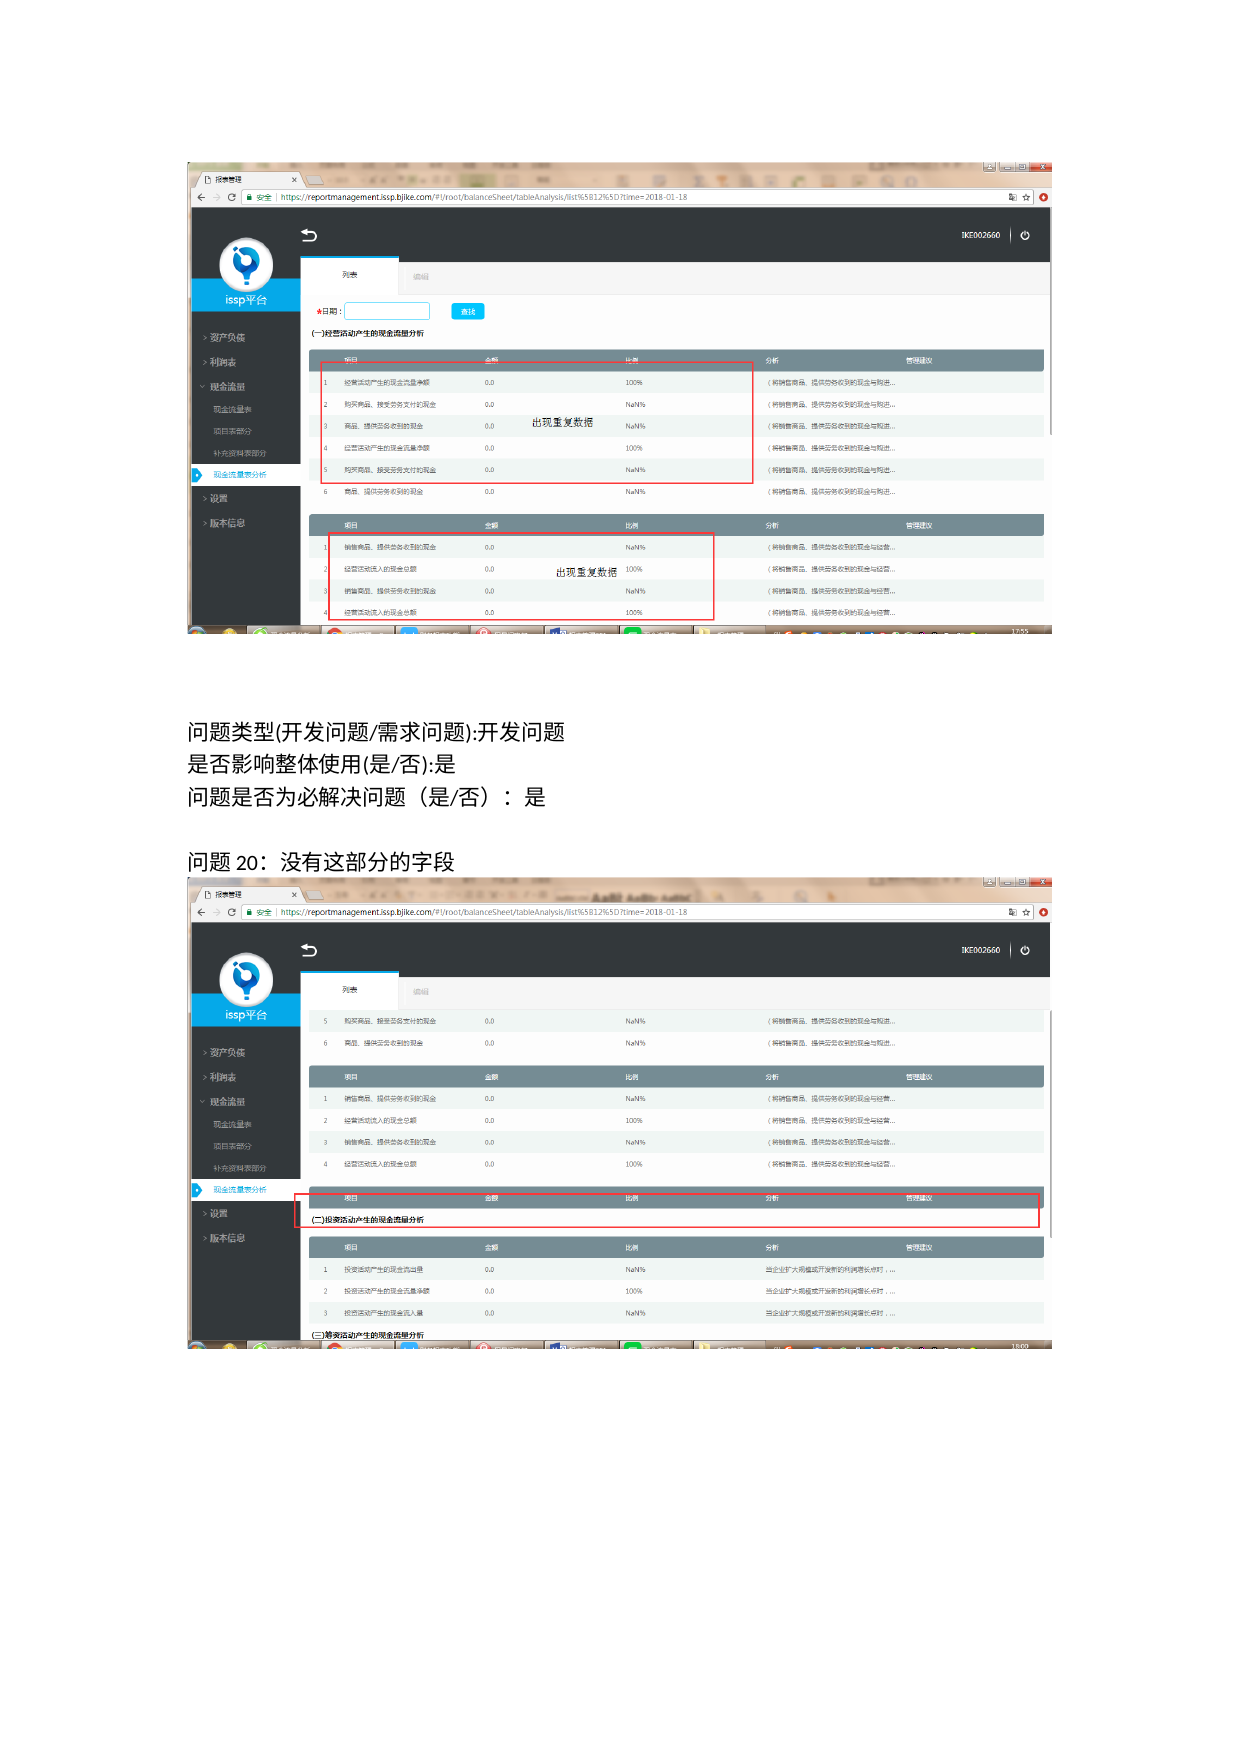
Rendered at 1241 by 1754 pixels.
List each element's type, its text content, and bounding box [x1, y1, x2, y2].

picture [187, 877, 1052, 1349]
text 是否影响整体使用(是/否):是 [187, 747, 1053, 779]
picture [187, 162, 1052, 634]
text 问题是否为必解决问题（是/否）：是 [187, 779, 1053, 812]
text 问题20：没有这部分的字段 [187, 844, 1053, 877]
text 问题类型(开发问题/需求问题):开发问题 [187, 714, 1053, 747]
